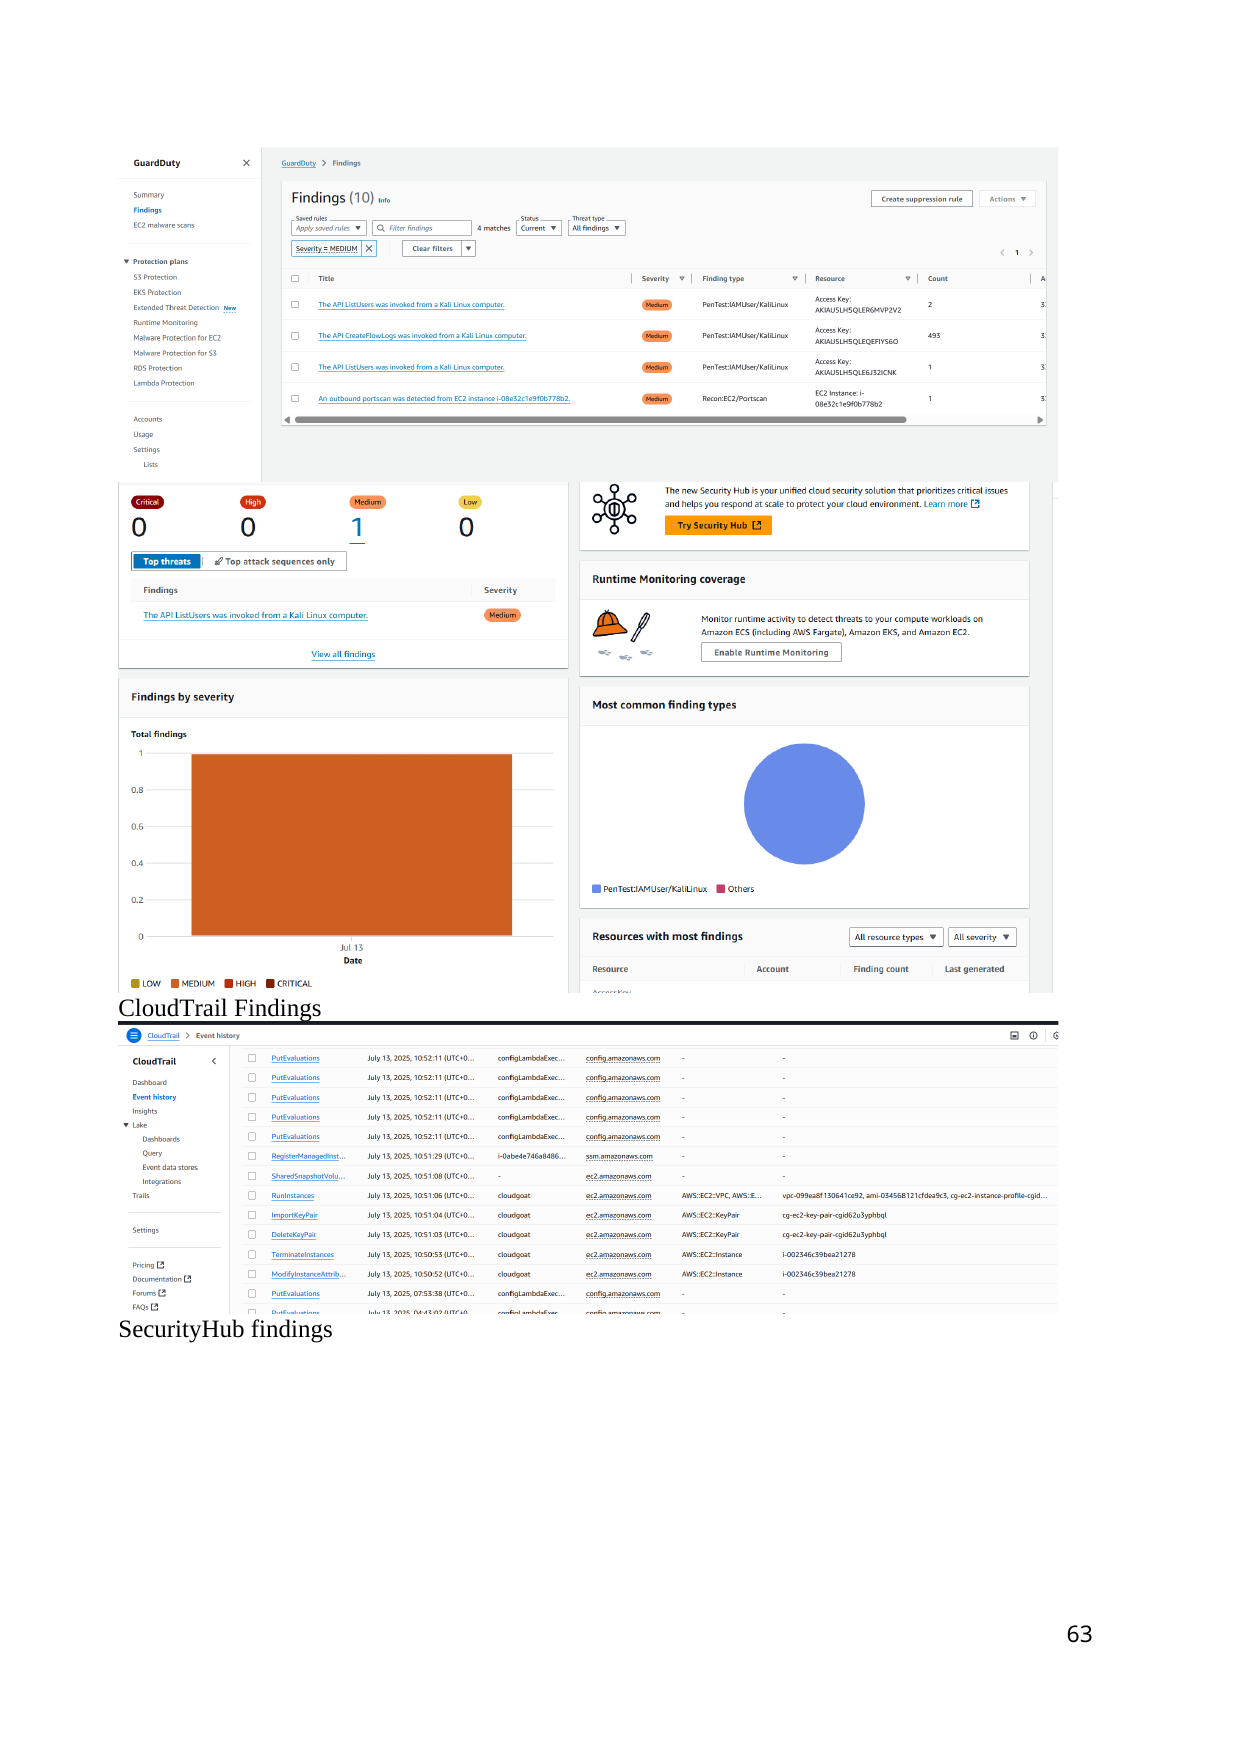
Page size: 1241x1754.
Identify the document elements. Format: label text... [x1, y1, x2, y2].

text CloudTrail Findings [118, 993, 1092, 1021]
picture [118, 147, 1059, 993]
text SecurityHub findings [118, 1314, 1092, 1343]
picture [118, 1021, 1059, 1314]
